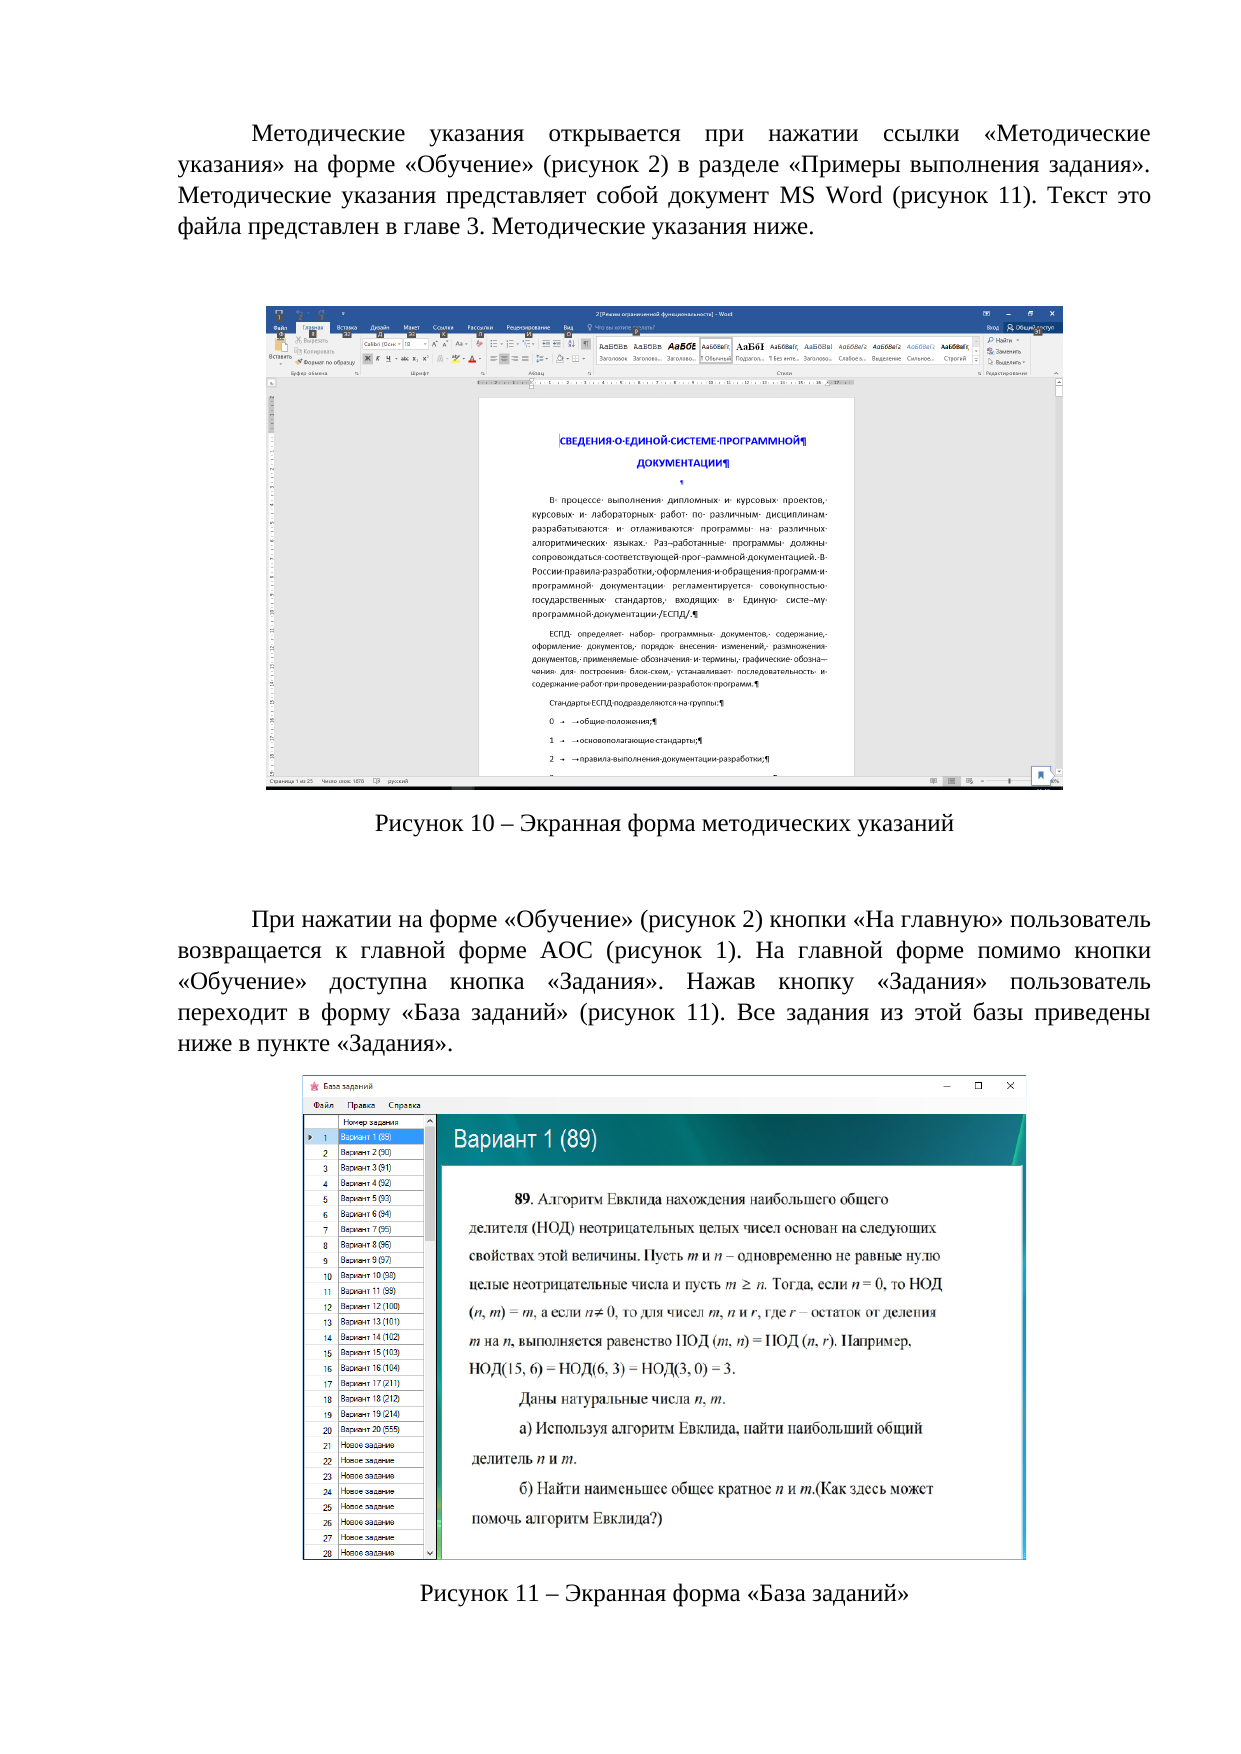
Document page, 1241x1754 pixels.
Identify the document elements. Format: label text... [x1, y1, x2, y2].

picture [302, 1075, 1027, 1560]
text Рисунок 10 – Экранная форма методических указаний [177, 808, 1152, 837]
text Рисунок 11 – Экранная форма «База заданий» [177, 1578, 1152, 1607]
text Методические указания открывается при нажатии ссылки «Методические указания» на форме «Обучение» (рисунок 2) в разделе «Примеры выполнения задания». Методические указания представляет собой документ MS Word (рисунок 11). Текст это файла представлен в главе 3. Методические указания ниже. [177, 118, 1152, 240]
picture [266, 306, 1063, 790]
text При нажатии на форме «Обучение» (рисунок 2) кнопки «На главную» пользователь возвращается к главной форме АОС (рисунок 1). На главной форме помимо кнопки «Обучение» доступна кнопка «Задания». Нажав кнопку «Задания» пользователь переходит в форму «База заданий» (рисунок 11). Все задания из этой базы приведены ниже в пункте «Задания». [177, 904, 1152, 1057]
